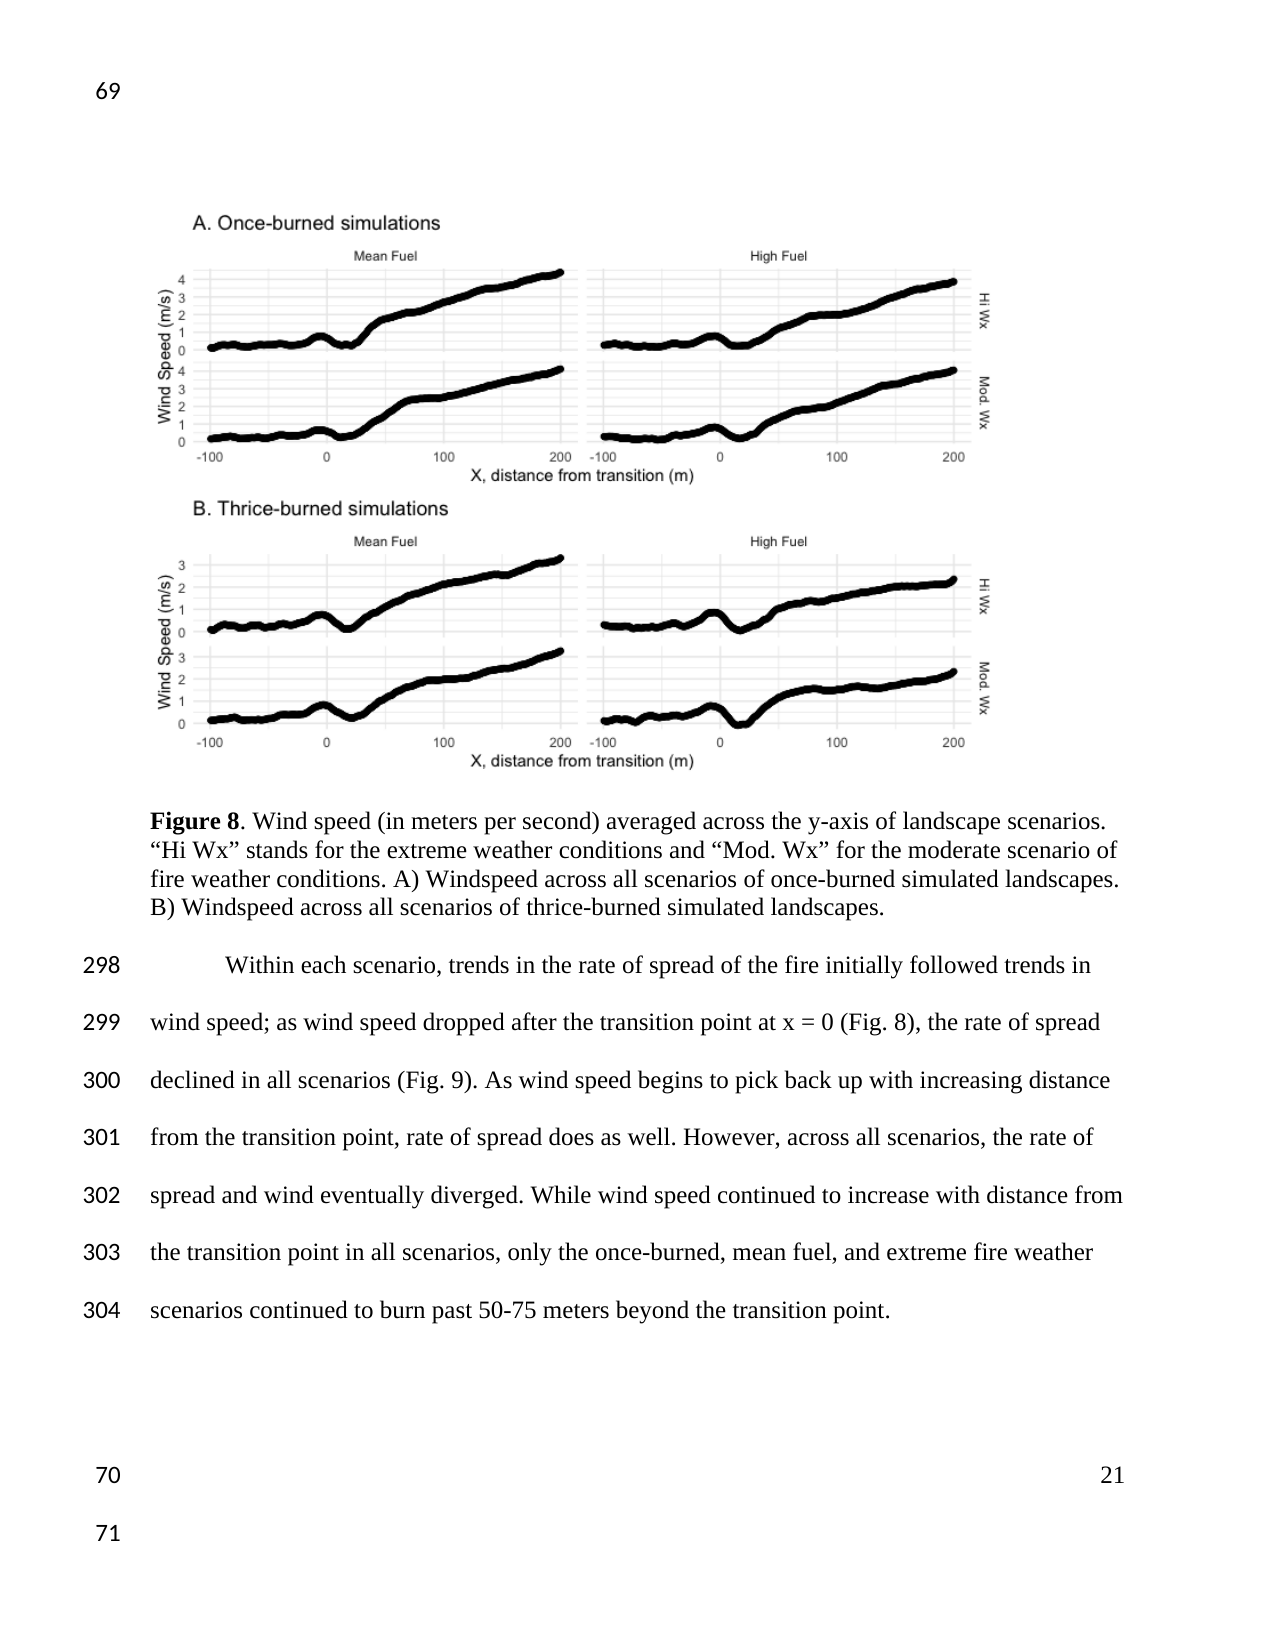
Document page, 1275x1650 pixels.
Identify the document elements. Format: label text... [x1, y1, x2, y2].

text Within each scenario, trends in the rate of spread of the fire initially followed trends in wind speed; as wind speed dropped after the transition point at x = 0 (Fig. 8), the rate of spread declined in all scenarios (Fig. 9). As wind speed begins to pick back up with increasing distance from the transition point, rate of spread does as well. However, across all scenarios, the rate of spread and wind eventually diverged. While wind speed continued to increase with distance from the transition point in all scenarios, only the once-burned, mean fuel, and extreme fire weather scenarios continued to burn past 50-75 meters beyond the transition point. [150, 950, 1125, 1324]
text Figure 8. Wind speed (in meters per second) averaged across the y-axis of landscape scenarios. “Hi Wx” stands for the extreme weather conditions and “Mod. Wx” for the moderate scenario of fire weather conditions. A) Windspeed across all scenarios of once-burned simulated landscapes. B) Windspeed across all scenarios of thrice-burned simulated landscapes. [150, 806, 1125, 921]
picture [150, 207, 1005, 778]
